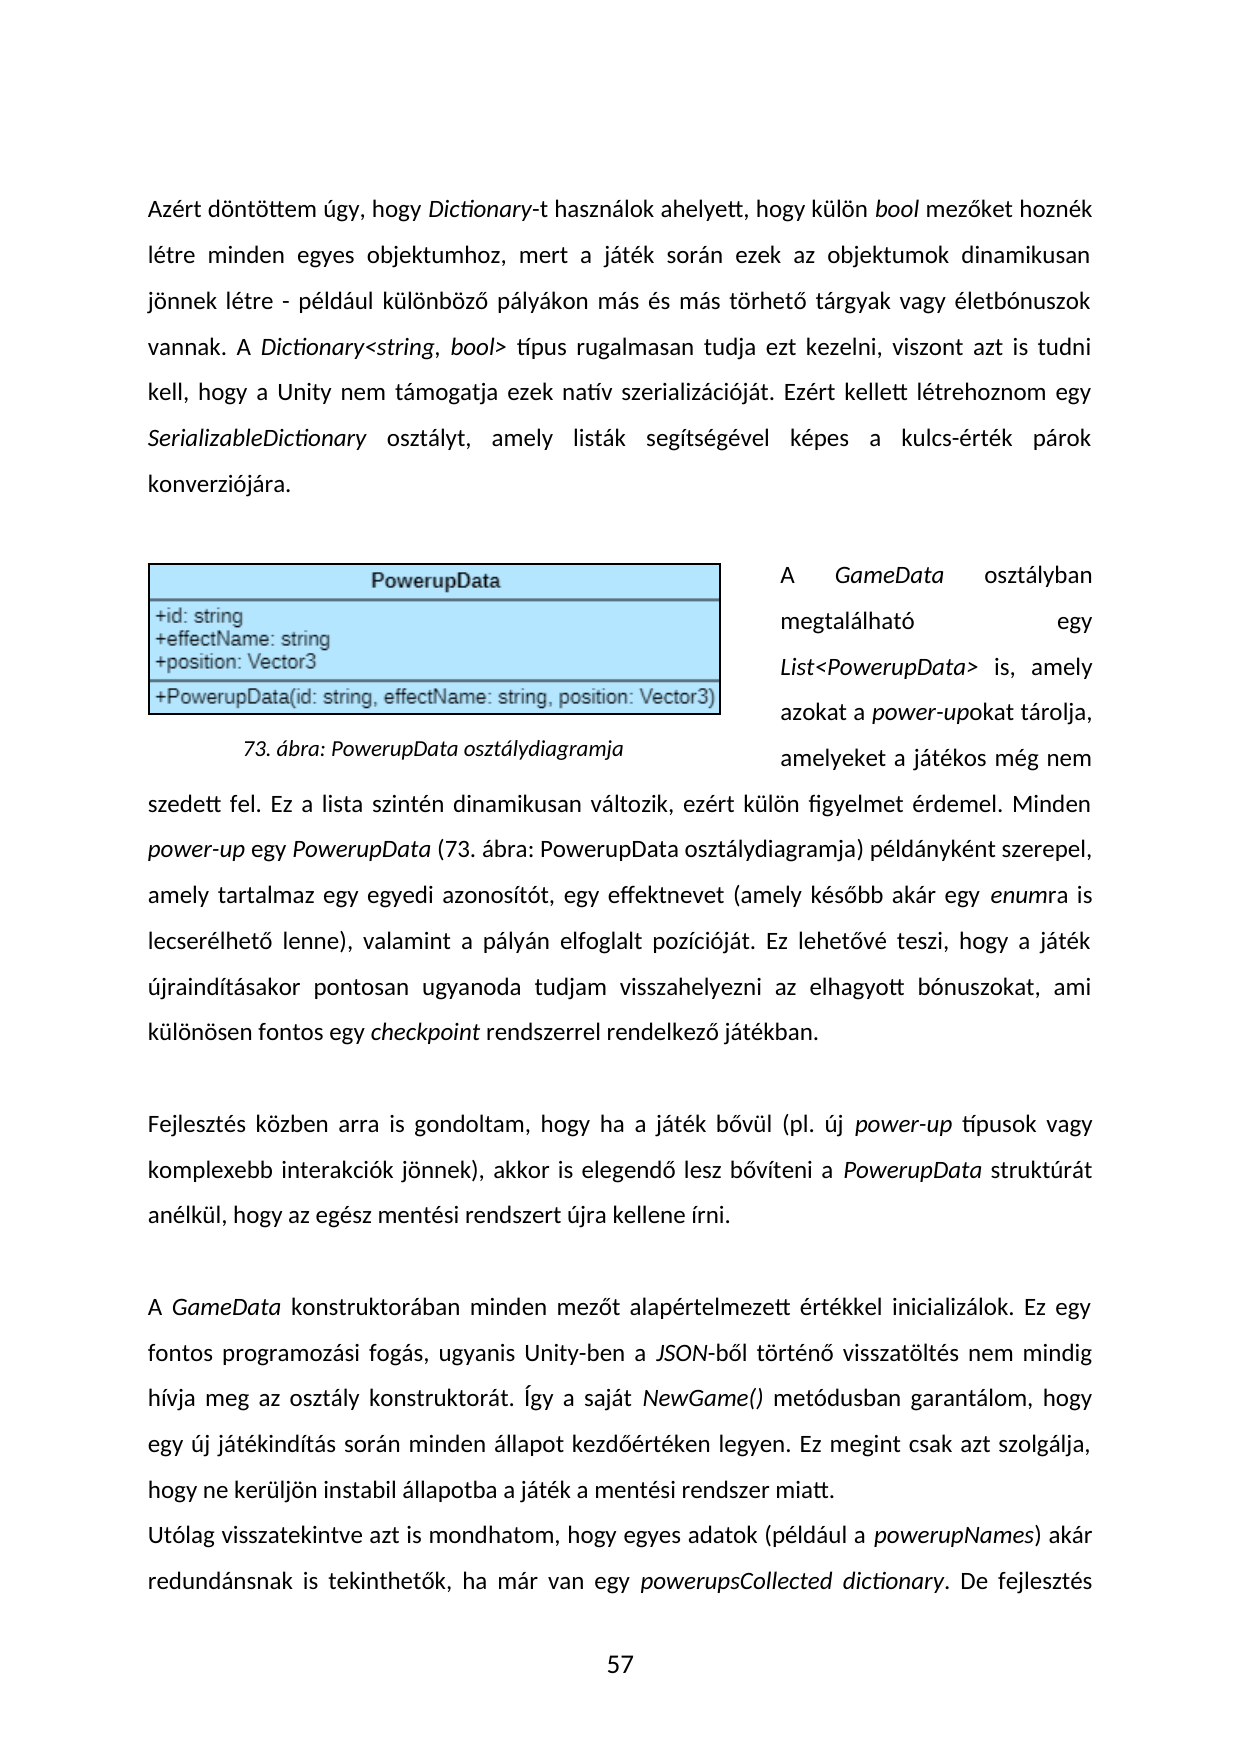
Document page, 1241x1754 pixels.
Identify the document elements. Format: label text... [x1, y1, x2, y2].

text Fejlesztés közben arra is gondoltam, hogy ha a játék bővül (pl. új power-up típusok vagy komplexebb interakciók jönnek), akkor is elegendő lesz bővíteni a PowerupData struktúrát anélkül, hogy az egész mentési rendszert újra kellene írni. [148, 1108, 1092, 1230]
picture [150, 565, 719, 713]
text Azért döntöttem úgy, hogy Dictionary-t használok ahelyett, hogy külön bool mezőket hoznék létre minden egyes objektumhoz, mert a játék során ezek az objektumok dinamikusan jönnek létre - például különböző pályákon más és más törhető tárgyak vagy életbónuszok vannak. A Dictionary<string, bool> típus rugalmasan tudja ezt kezelni, viszont azt is tudni kell, hogy a Unity nem támogatja ezek natív szerializációját. Ezért kellett létrehoznom egy SerializableDictionary osztályt, amely listák segítségével képes a kulcs-érték párok konverziójára. [148, 193, 1092, 498]
text A GameData osztályban megtalálható egy List<PowerupData> is, amely azokat a power-upokat tárolja, amelyeket a játékos még nem szedett fel. Ez a lista szintén dinamikusan változik, ezért külön figyelmet érdemel. Minden power-up egy PowerupData (73. ábra: PowerupData osztálydiagramja) példányként szerepel, amely tartalmaz egy egyedi azonosítót, egy effektnevet (amely később akár egy enumra is lecserélhető lenne), valamint a pályán elfoglalt pozícióját. Ez lehetővé teszi, hogy a játék újraindításakor pontosan ugyanoda tudjam visszahelyezni az elhagyott bónuszokat, ami különösen fontos egy checkpoint rendszerrel rendelkező játékban. [148, 559, 1092, 1047]
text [148, 1519, 1092, 1596]
text A GameData konstruktorában minden mezőt alapértelmezett értékkel inicializálok. Ez egy fontos programozási fogás, ugyanis Unity-ben a JSON-ből történő visszatöltés nem mindig hívja meg az osztály konstruktorát. Így a saját NewGame() metódusban garantálom, hogy egy új játékindítás során minden állapot kezdőértéken legyen. Ez megint csak azt szolgálja, hogy ne kerüljön instabil állapotba a játék a mentési rendszer miatt. [148, 1291, 1092, 1504]
